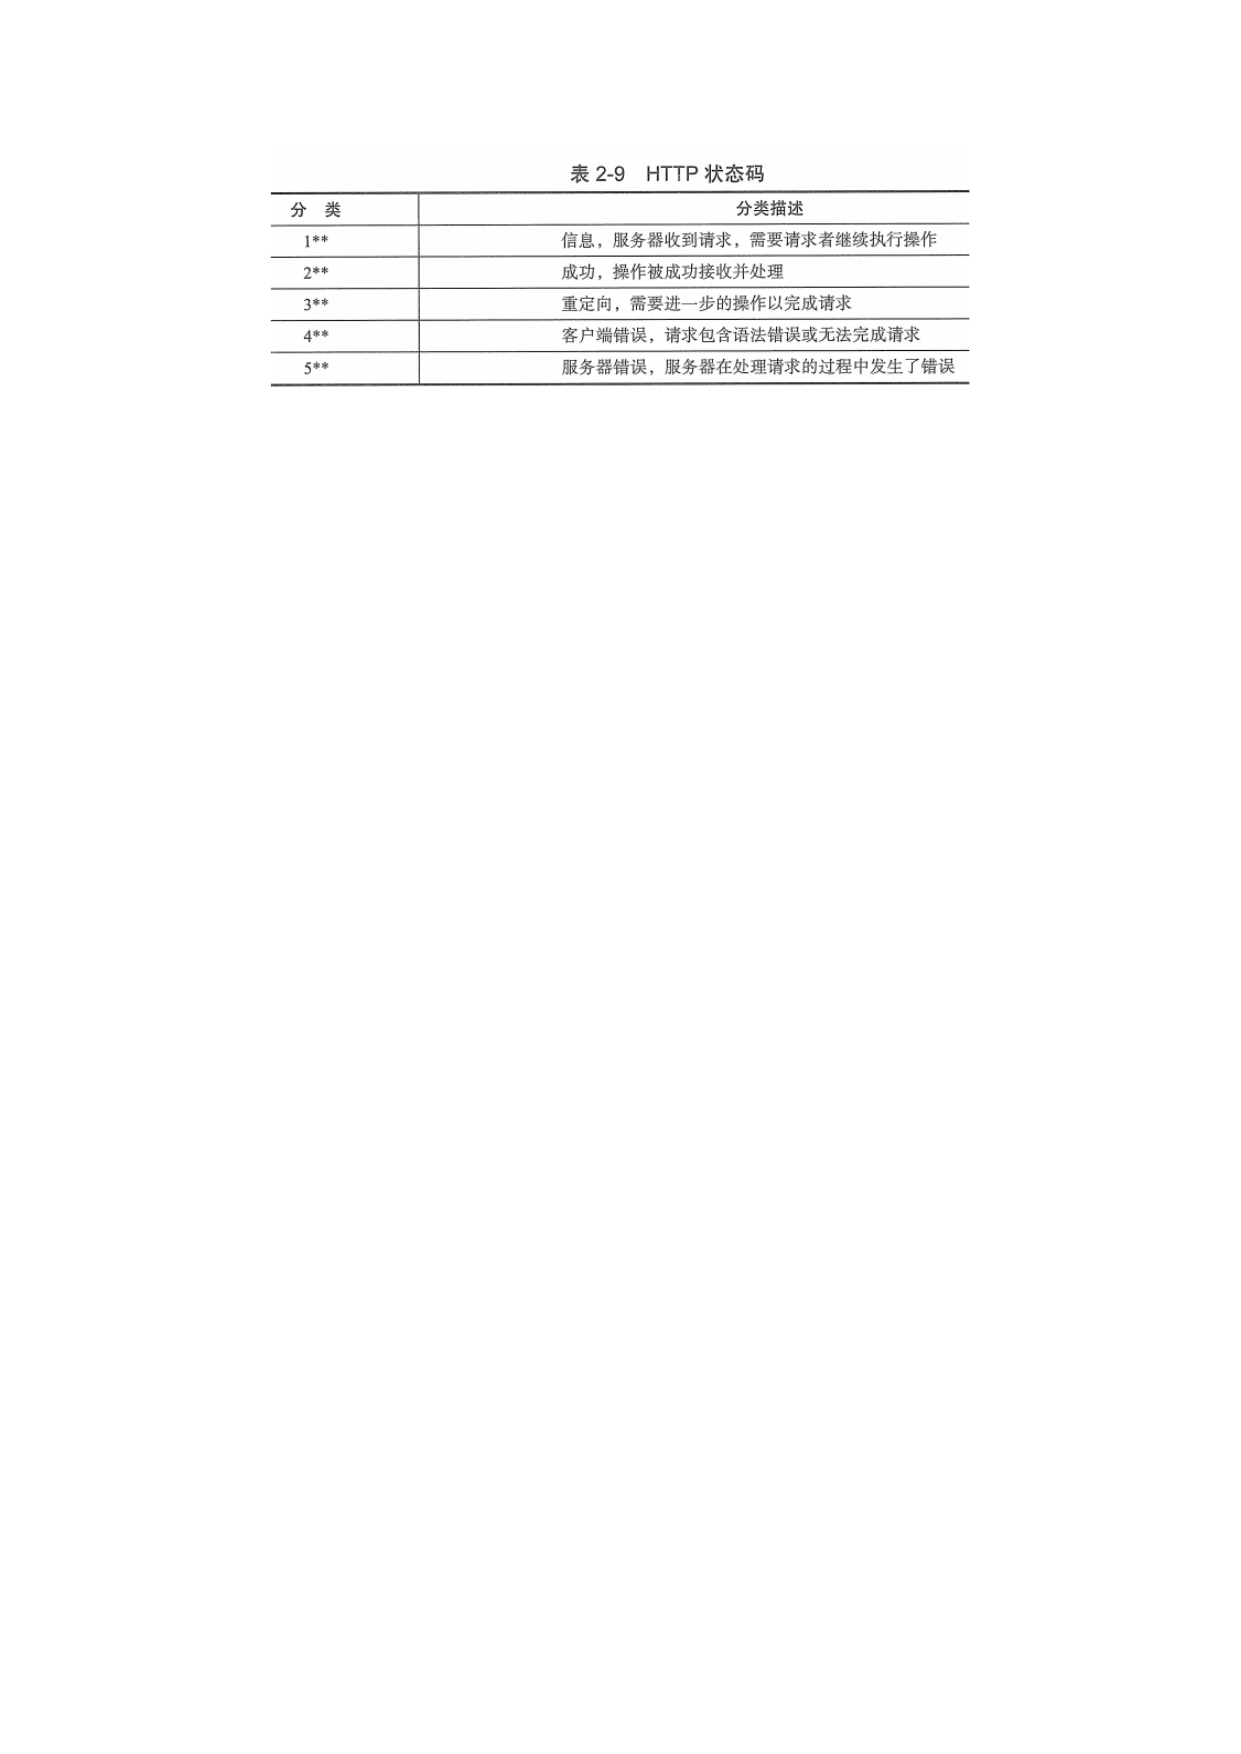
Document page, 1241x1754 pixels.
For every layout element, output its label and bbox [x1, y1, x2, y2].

picture [270, 150, 970, 390]
